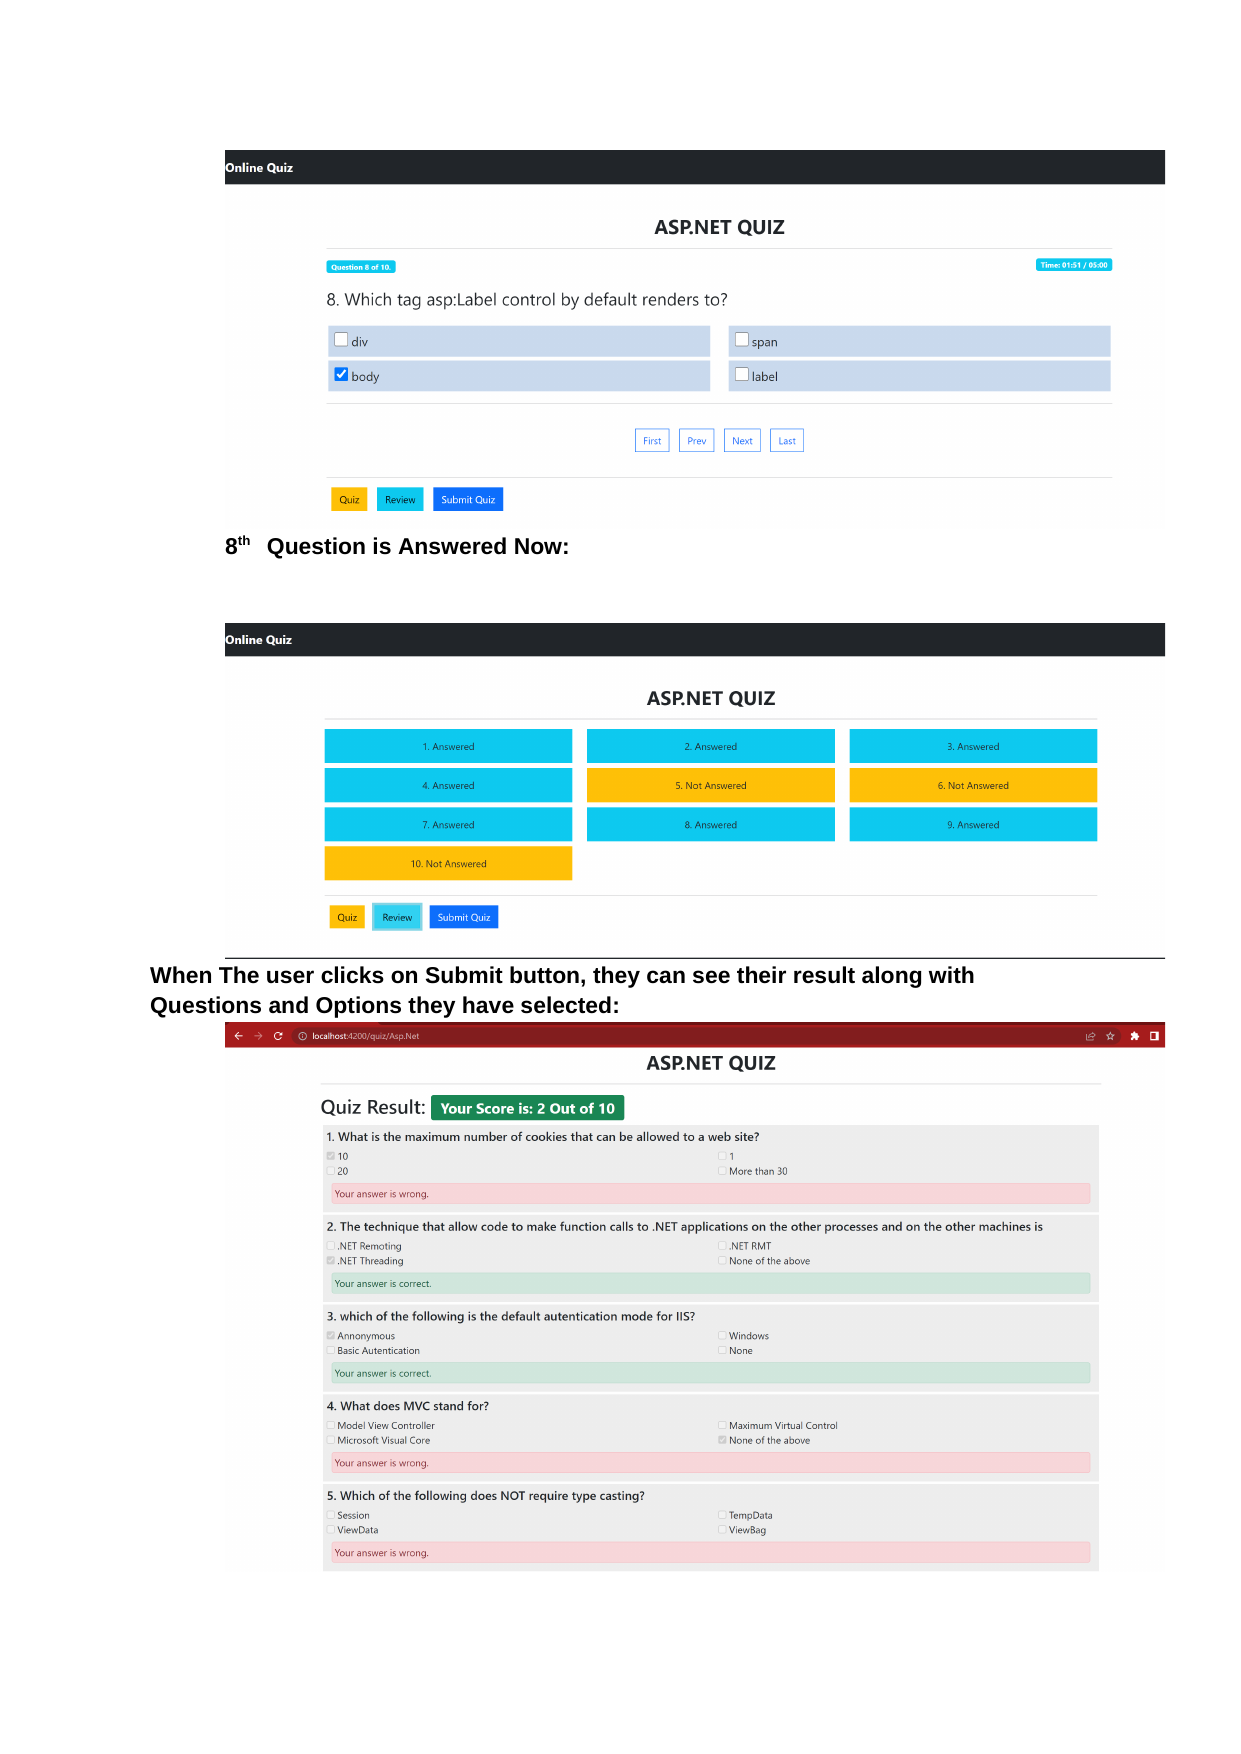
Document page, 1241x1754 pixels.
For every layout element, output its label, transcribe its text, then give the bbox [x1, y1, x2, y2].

picture [225, 1022, 1166, 1572]
list 8th Question is Answered Now: [225, 533, 1090, 559]
text When The user clicks on Submit button, they can see their result along with Questions and Options they have selected: [150, 962, 1090, 1019]
picture [225, 150, 1166, 529]
picture [225, 623, 1166, 959]
